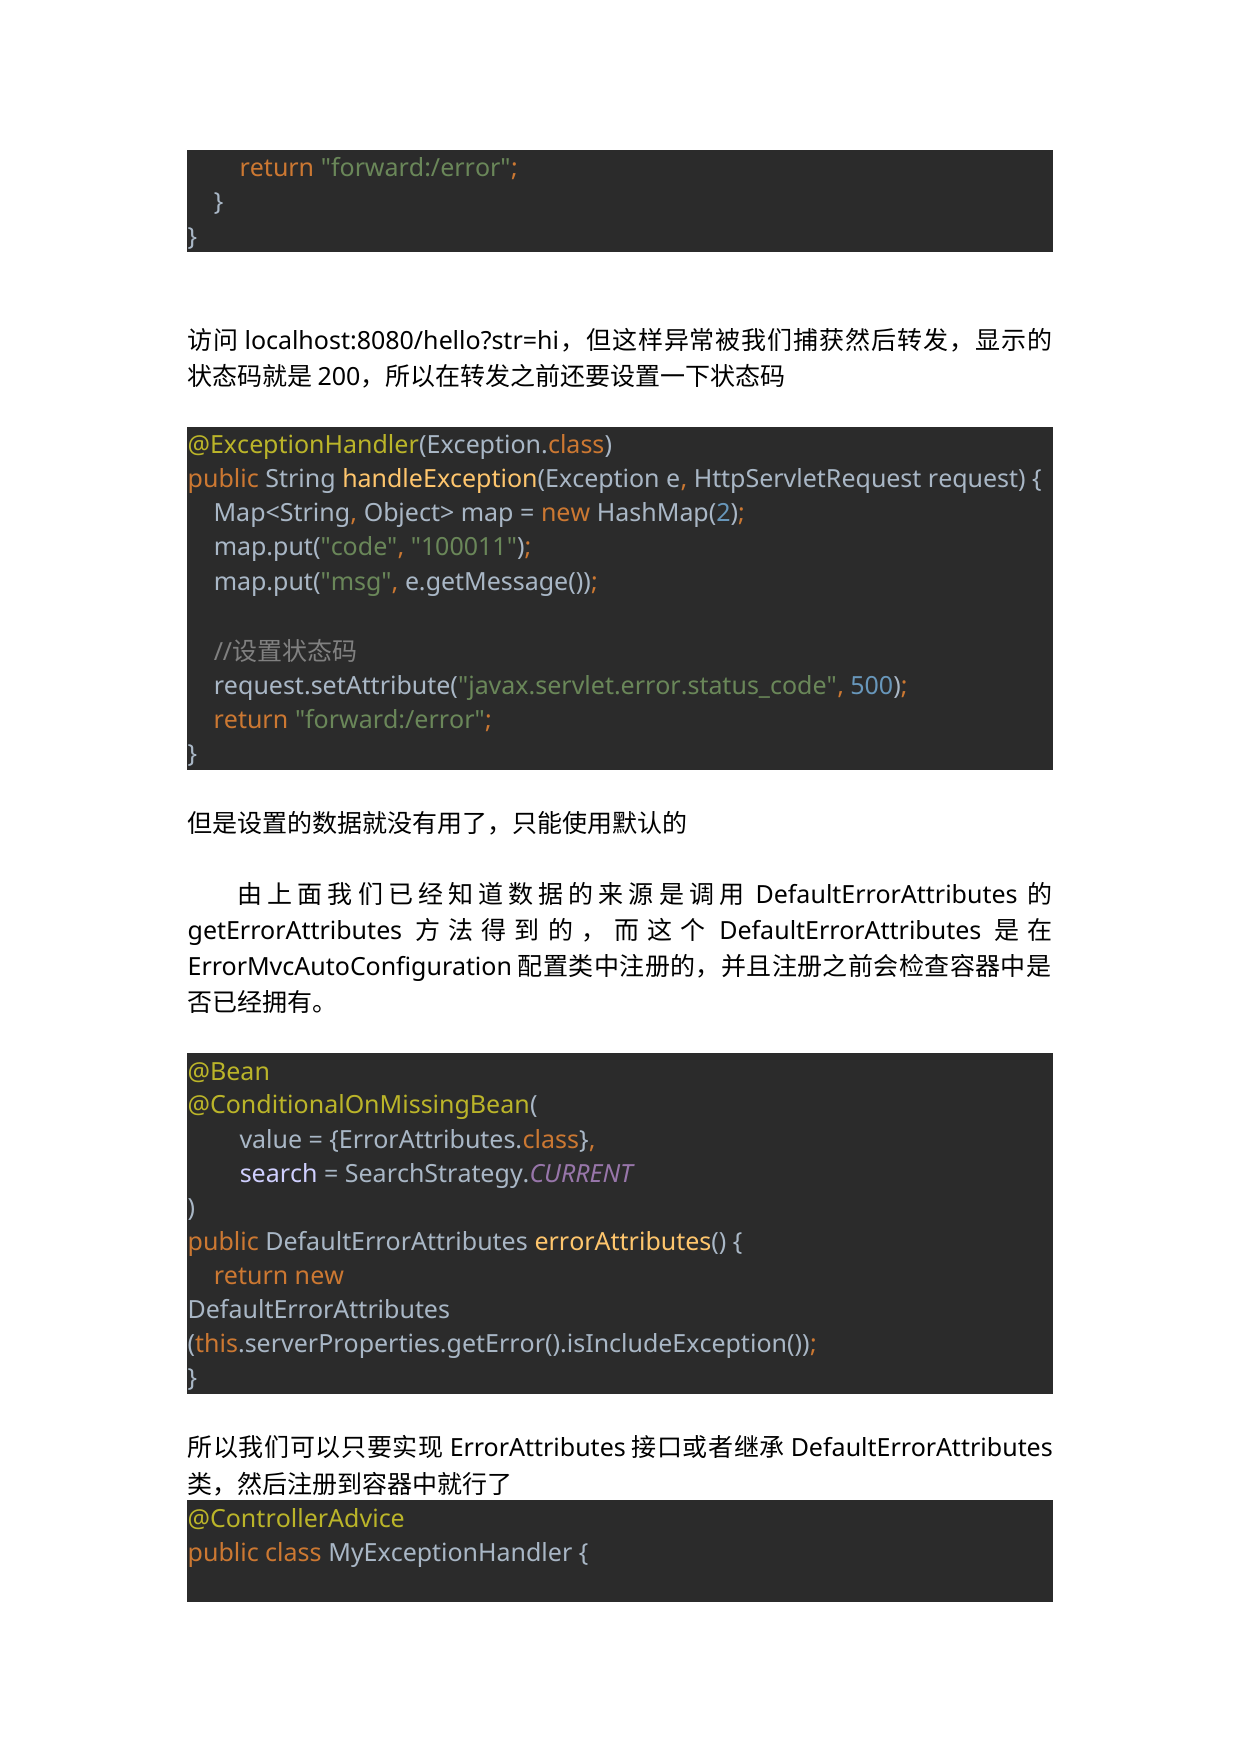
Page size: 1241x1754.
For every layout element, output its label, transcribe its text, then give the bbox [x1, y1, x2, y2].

text 所以我们可以只要实现ErrorAttributes接口或者继承DefaultErrorAttributes类，然后注册到容器中就行了 [187, 1428, 1053, 1500]
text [187, 1500, 1053, 1602]
text 由上面我们已经知道数据的来源是调用DefaultErrorAttributes的getErrorAttributes方法得到的，而这个DefaultErrorAttributes是在ErrorMvcAutoConfiguration配置类中注册的，并且注册之前会检查容器中是否已经拥有。 [187, 874, 1053, 1019]
text 但是设置的数据就没有用了，只能使用默认的 [187, 804, 1053, 840]
text 访问localhost:8080/hello?str=hi，但这样异常被我们捕获然后转发，显示的状态码就是200，所以在转发之前还要设置一下状态码 [187, 320, 1053, 393]
text @Bean @ConditionalOnMissingBean( value = {ErrorAttributes.class}, search = SearchStrategy.CURRENT ) public DefaultErrorAttributes errorAttributes() { return new DefaultErrorAttributes(this.serverProperties.getError().isIncludeException()); } [187, 1053, 1053, 1394]
text @ExceptionHandler(Exception.class) public String handleException(Exception e, HttpServletRequest request) { Map<String, Object> map = new HashMap(2); map.put("code", "100011"); map.put("msg", e.getMessage()); //设置状态码 request.setAttribute("javax.servlet.error.status_code", 500); return "forward:/error"; } [187, 427, 1053, 770]
